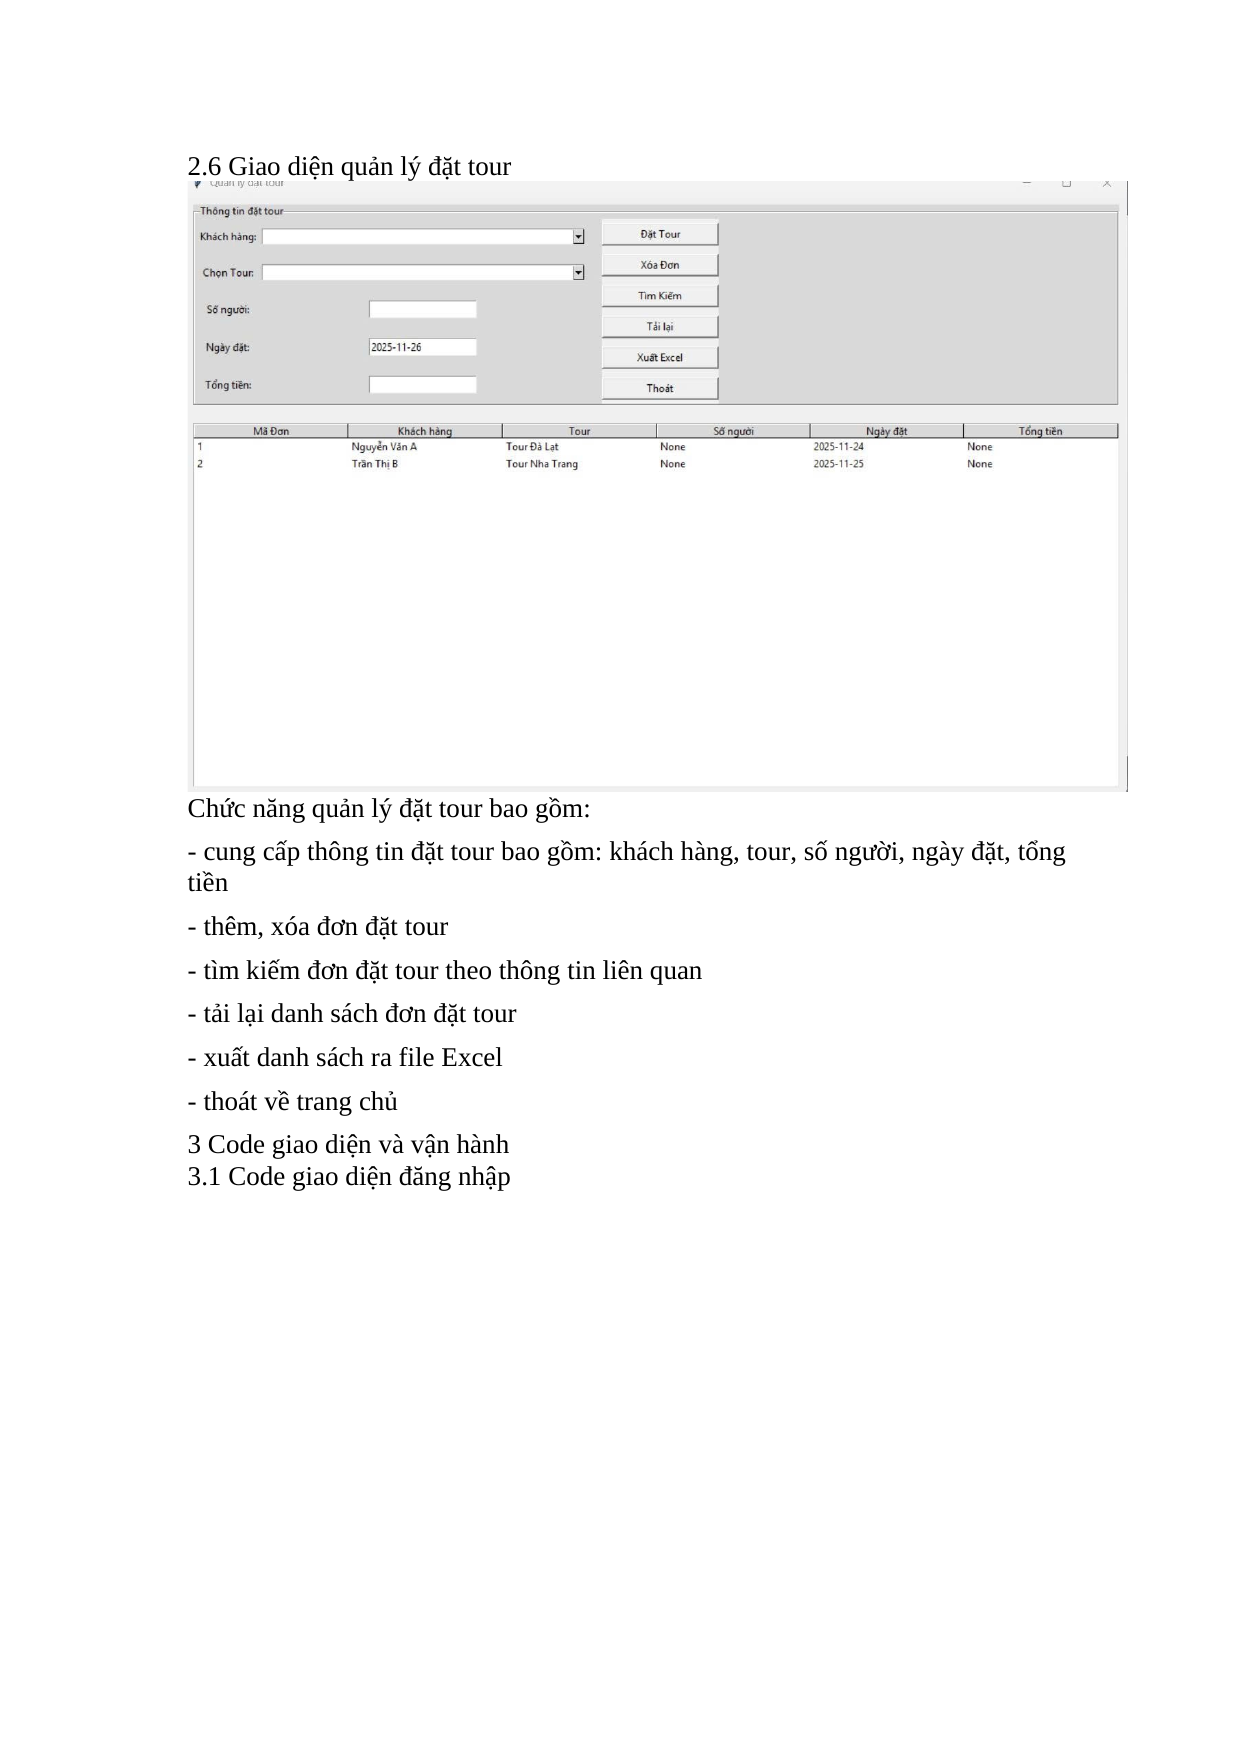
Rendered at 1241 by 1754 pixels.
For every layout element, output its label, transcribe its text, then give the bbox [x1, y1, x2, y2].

text - xuất danh sách ra file Excel [187, 1041, 1090, 1072]
picture [187, 181, 1128, 792]
text - cung cấp thông tin đặt tour bao gồm: khách hàng, tour, số người, ngày đặt, tổng tiền [187, 835, 1090, 898]
text - tìm kiếm đơn đặt tour theo thông tin liên quan [187, 954, 1090, 985]
text - thêm, xóa đơn đặt tour [187, 910, 1090, 941]
text 2.6 Giao diện quản lý đặt tour Chức năng quản lý đặt tour bao gồm: [187, 150, 1090, 181]
text - tải lại danh sách đơn đặt tour [187, 997, 1090, 1029]
text 2.6 Giao diện quản lý đặt tour Chức năng quản lý đặt tour bao gồm: [187, 792, 1090, 823]
text 3 Code giao diện và vận hành 3.1 Code giao diện đăng nhập [187, 1128, 1090, 1191]
text - thoát về trang chủ [187, 1085, 1090, 1116]
